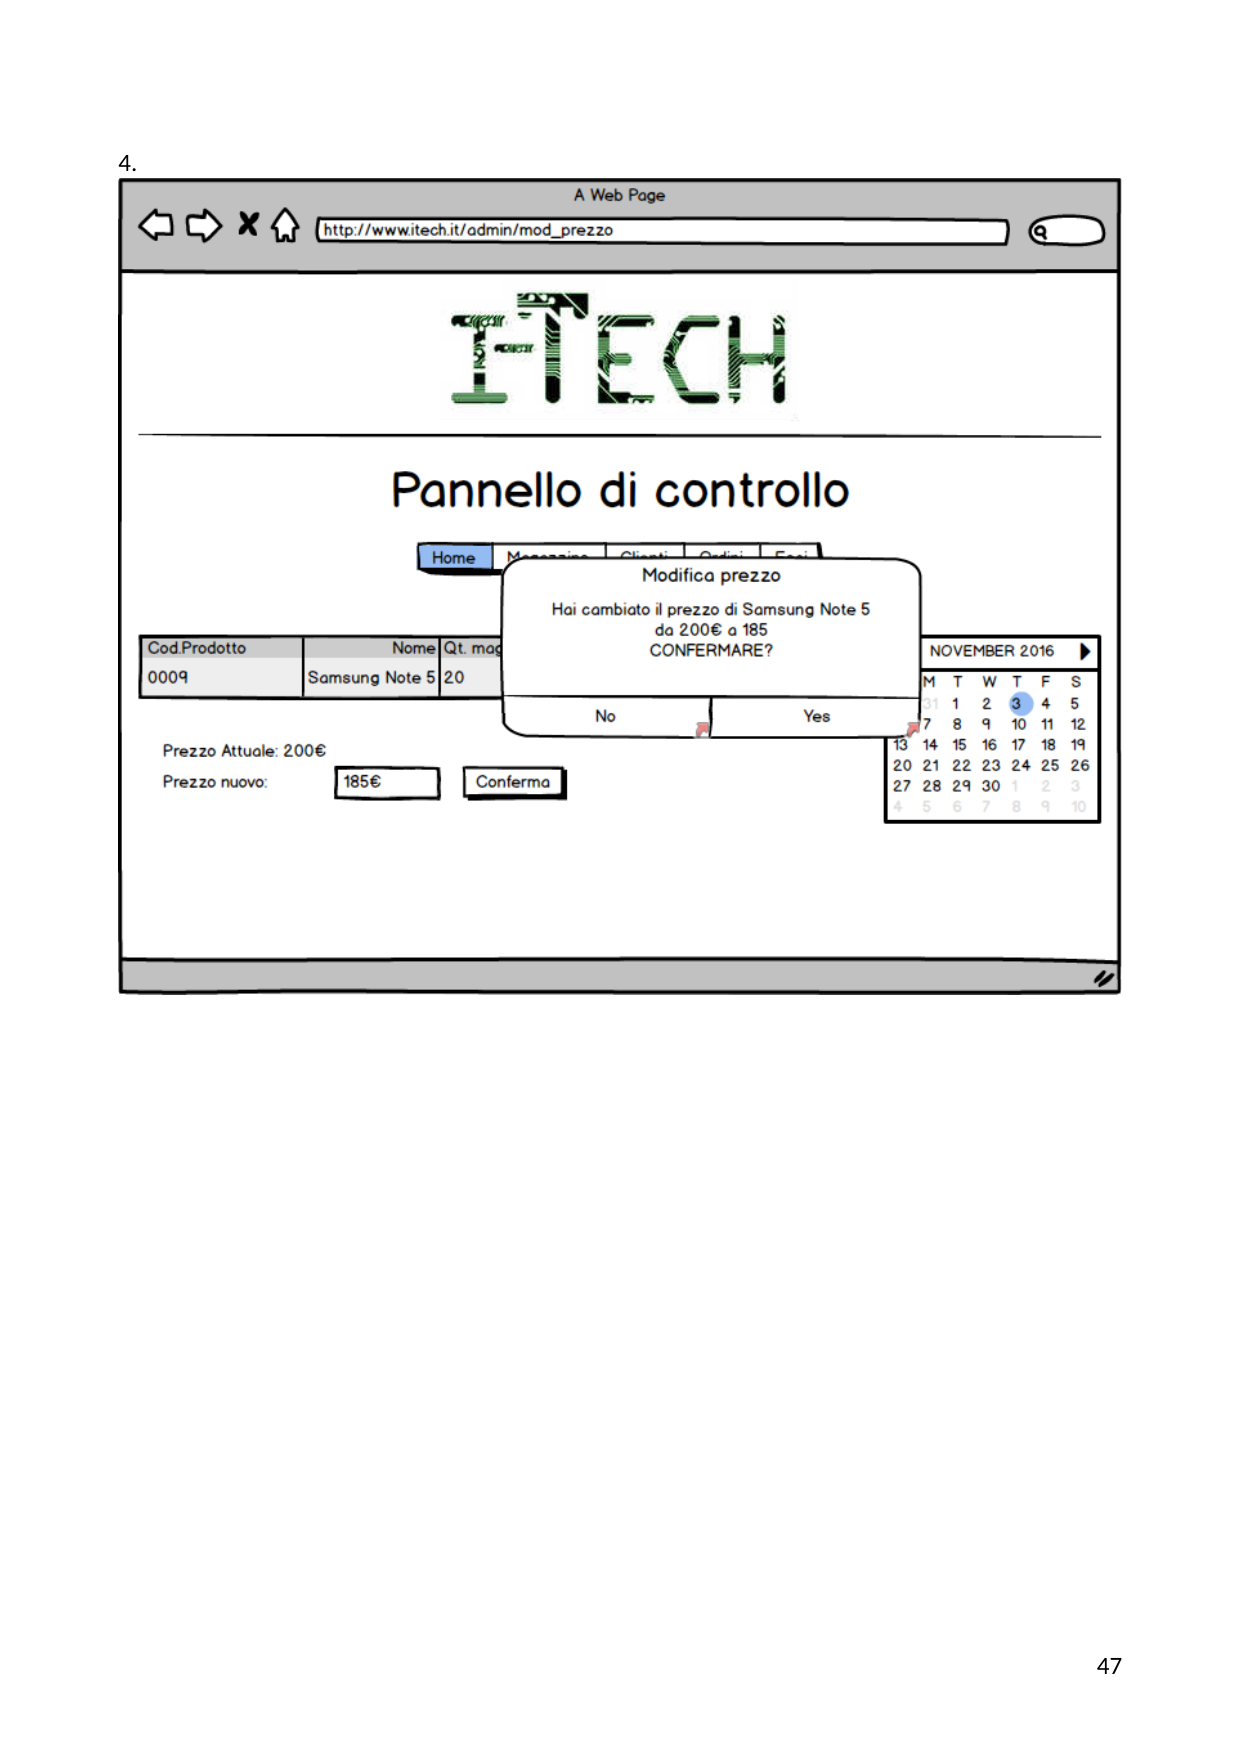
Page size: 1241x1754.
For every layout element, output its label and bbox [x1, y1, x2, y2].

picture [118, 178, 1122, 995]
